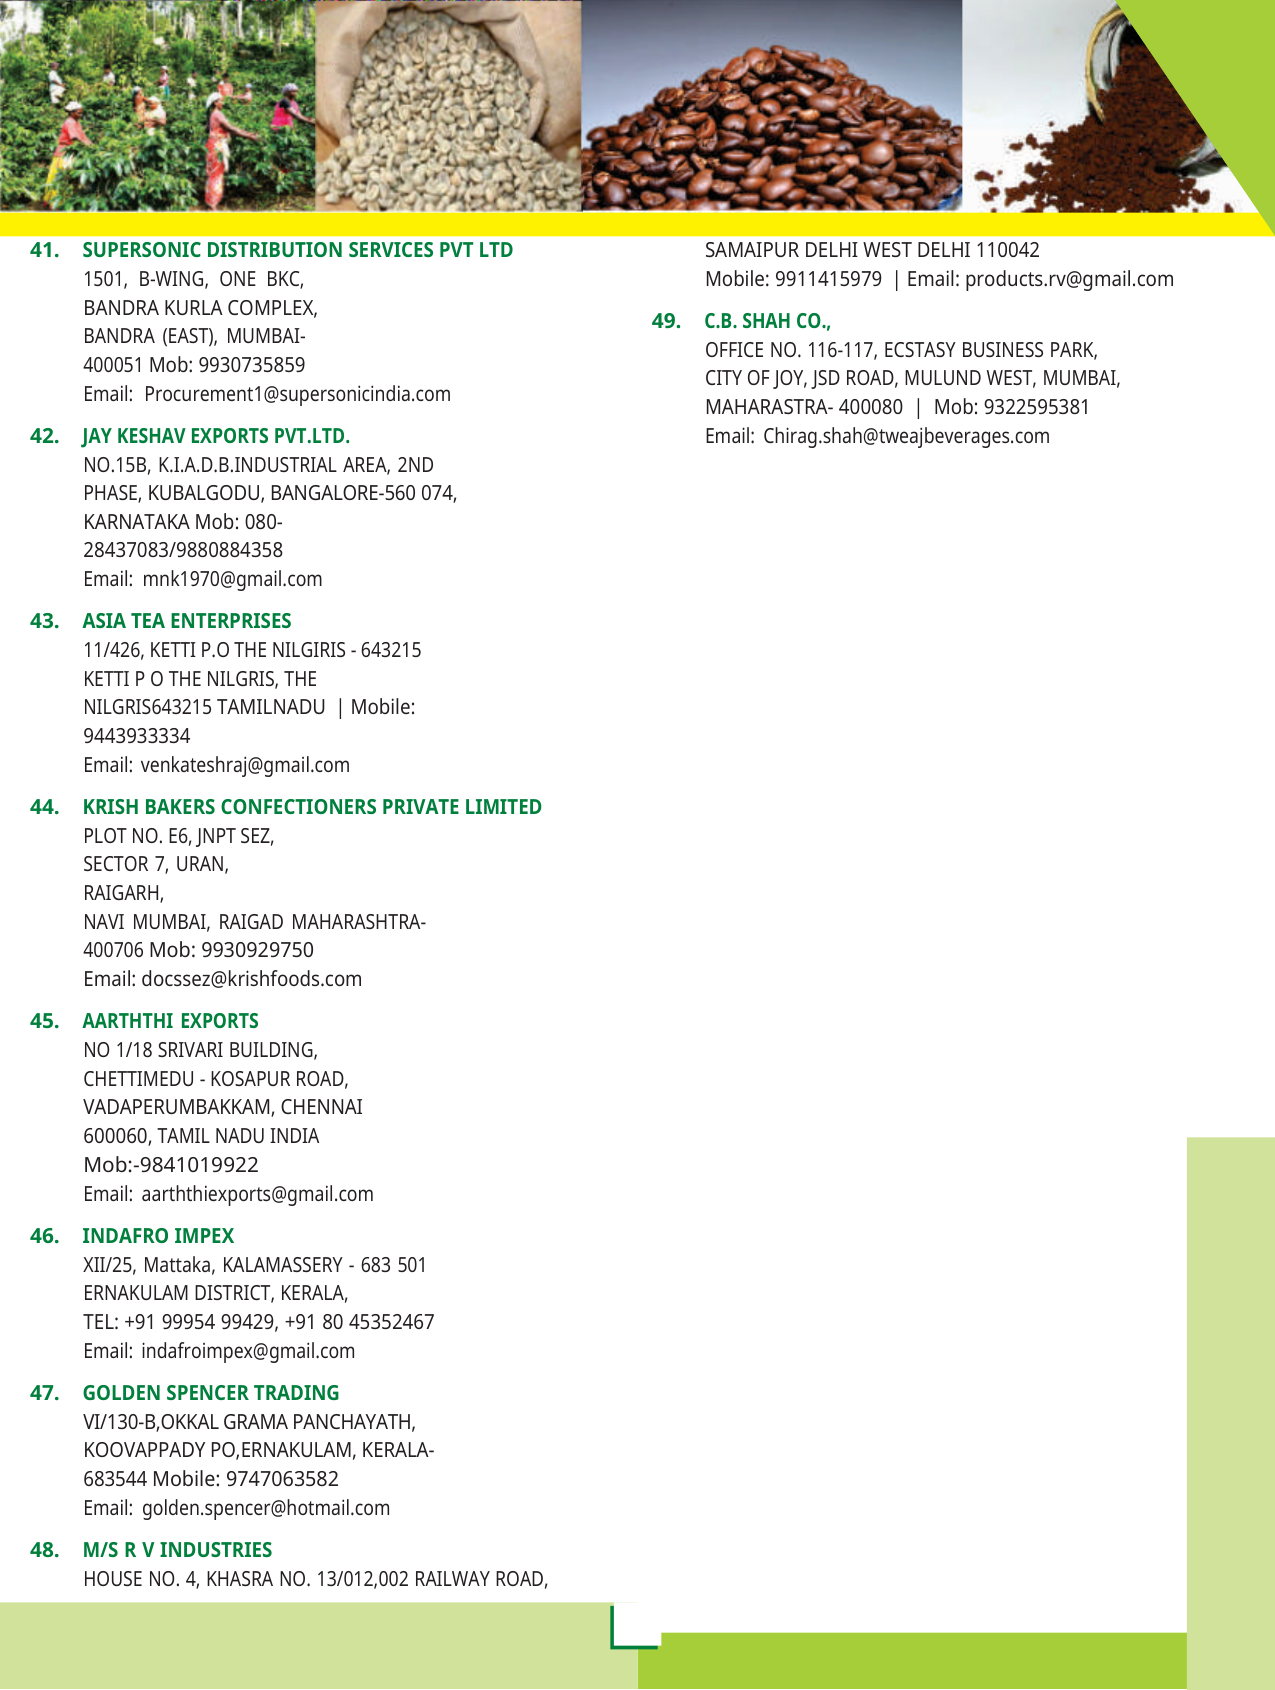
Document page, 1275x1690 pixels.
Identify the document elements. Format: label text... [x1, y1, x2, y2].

text HOUSE NO. 4, KHASRA NO. 13/012,002 RAILWAY ROAD, SAMAIPUR DELHI WEST DELHI 110042 [705, 235, 1245, 264]
subtitle AARTHTHI EXPORTS [30, 1006, 617, 1035]
text 11/426, KETTI P.O THE NILGIRIS - 643215 KETTI P O THE NILGRIS, THE NILGRIS643215 TAMILNADU | Mobile: 9443933334 [83, 635, 431, 749]
picture [0, 0, 1258, 212]
subtitle JAY KESHAV EXPORTS PVT.LTD. [30, 421, 617, 449]
subtitle GOLDEN SPENCER TRADING [30, 1378, 617, 1407]
text Email: Chirag.shah@tweajbeverages.com [705, 421, 1275, 449]
text Email: aarththiexports@gmail.com [83, 1179, 617, 1207]
text XII/25, Mattaka, KALAMASSERY - 683 501 ERNAKULAM DISTRICT, KERALA, [83, 1250, 465, 1307]
text TEL: +91 99954 99429, +91 80 45352467 [83, 1307, 617, 1336]
subtitle C.B. SHAH CO., [652, 306, 1275, 335]
text 1501, B-WING, ONE BKC, BANDRA KURLA COMPLEX, BANDRA (EAST), MUMBAI- 400051 Mob: 9930735859 [83, 264, 334, 378]
text NO 1/18 SRIVARI BUILDING, CHETTIMEDU - KOSAPUR ROAD, VADAPERUMBAKKAM, CHENNAI 600060, TAMIL NADU INDIA [83, 1035, 384, 1149]
subtitle KRISH BAKERS CONFECTIONERS PRIVATE LIMITED [30, 792, 617, 821]
text Email: Procurement1@supersonicindia.com [83, 379, 617, 407]
text Email: indafroimpex@gmail.com [83, 1336, 617, 1364]
text PLOT NO. E6, JNPT SEZ, SECTOR 7, URAN, RAIGARH, [83, 821, 302, 906]
text Mob:-9841019922 [83, 1150, 617, 1178]
subtitle INDAFRO IMPEX [30, 1221, 617, 1249]
text Email: docssez@krishfoods.com [83, 964, 617, 993]
subtitle ASIA TEA ENTERPRISES [30, 607, 617, 635]
text Email: mnk1970@gmail.com [83, 564, 617, 593]
text NO.15B, K.I.A.D.B.INDUSTRIAL AREA, 2ND PHASE, KUBALGODU, BANGALORE-560 074, KARNATAKA Mob: 080-28437083/9880884358 [83, 450, 465, 564]
subtitle M/S R V INDUSTRIES [30, 1535, 617, 1563]
text NAVI MUMBAI, RAIGAD MAHARASHTRA- 400706 Mob: 9930929750 [83, 907, 465, 964]
text Email: venkateshraj@gmail.com [83, 750, 617, 778]
text Mobile: 9911415979 | Email: products.rv@gmail.com [705, 264, 1275, 293]
text Email: golden.spencer@hotmail.com [83, 1493, 617, 1521]
text HOUSE NO. 4, KHASRA NO. 13/012,002 RAILWAY ROAD, SAMAIPUR DELHI WEST DELHI 110042 [83, 1564, 588, 1592]
text VI/130-B,OKKAL GRAMA PANCHAYATH, KOOVAPPADY PO,ERNAKULAM, KERALA-683544 Mobile: 9747063582 [83, 1407, 444, 1493]
text OFFICE NO. 116-117, ECSTASY BUSINESS PARK, CITY OF JOY, JSD ROAD, MULUND WEST, MUMBAI, MAHARASTRA- 400080 | Mob: 9322595381 [705, 335, 1122, 421]
subtitle SUPERSONIC DISTRIBUTION SERVICES PVT LTD [30, 235, 617, 264]
